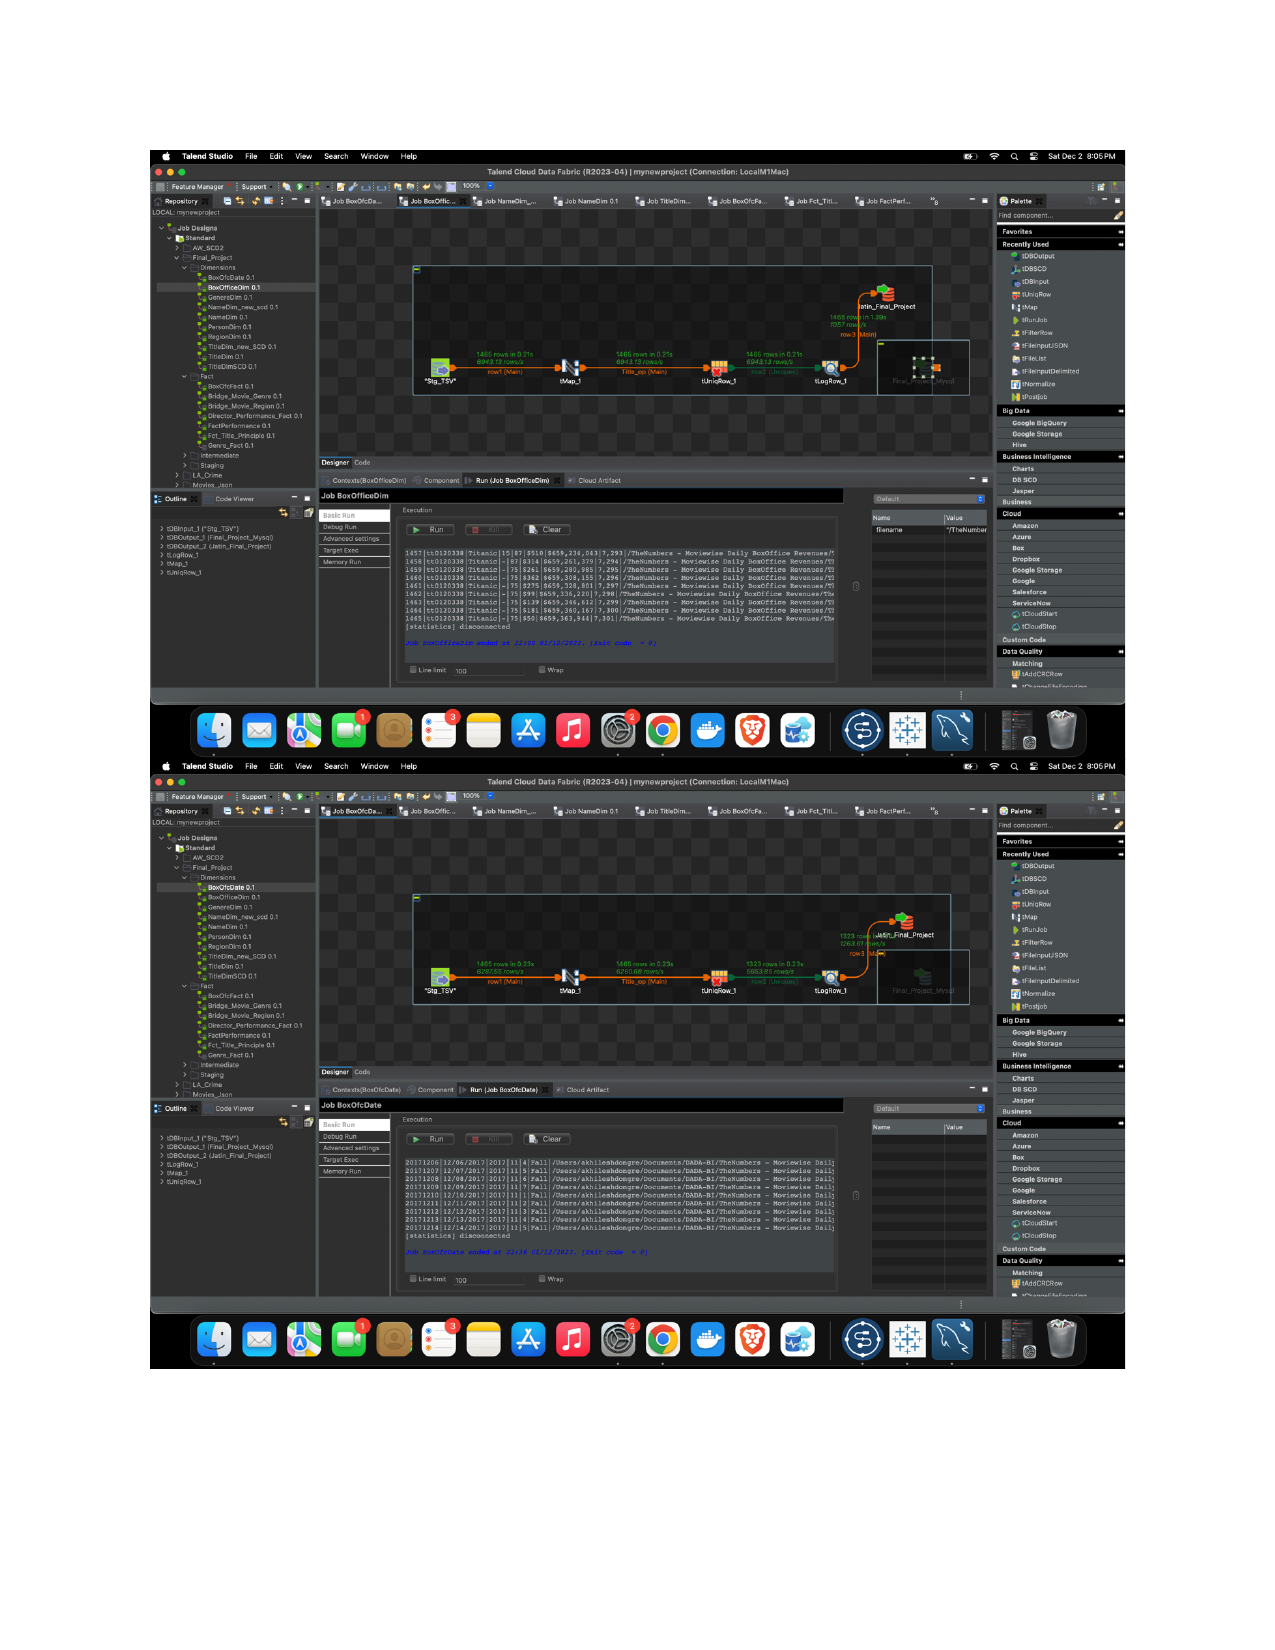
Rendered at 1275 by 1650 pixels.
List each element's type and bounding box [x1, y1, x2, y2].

picture [150, 150, 1125, 1369]
